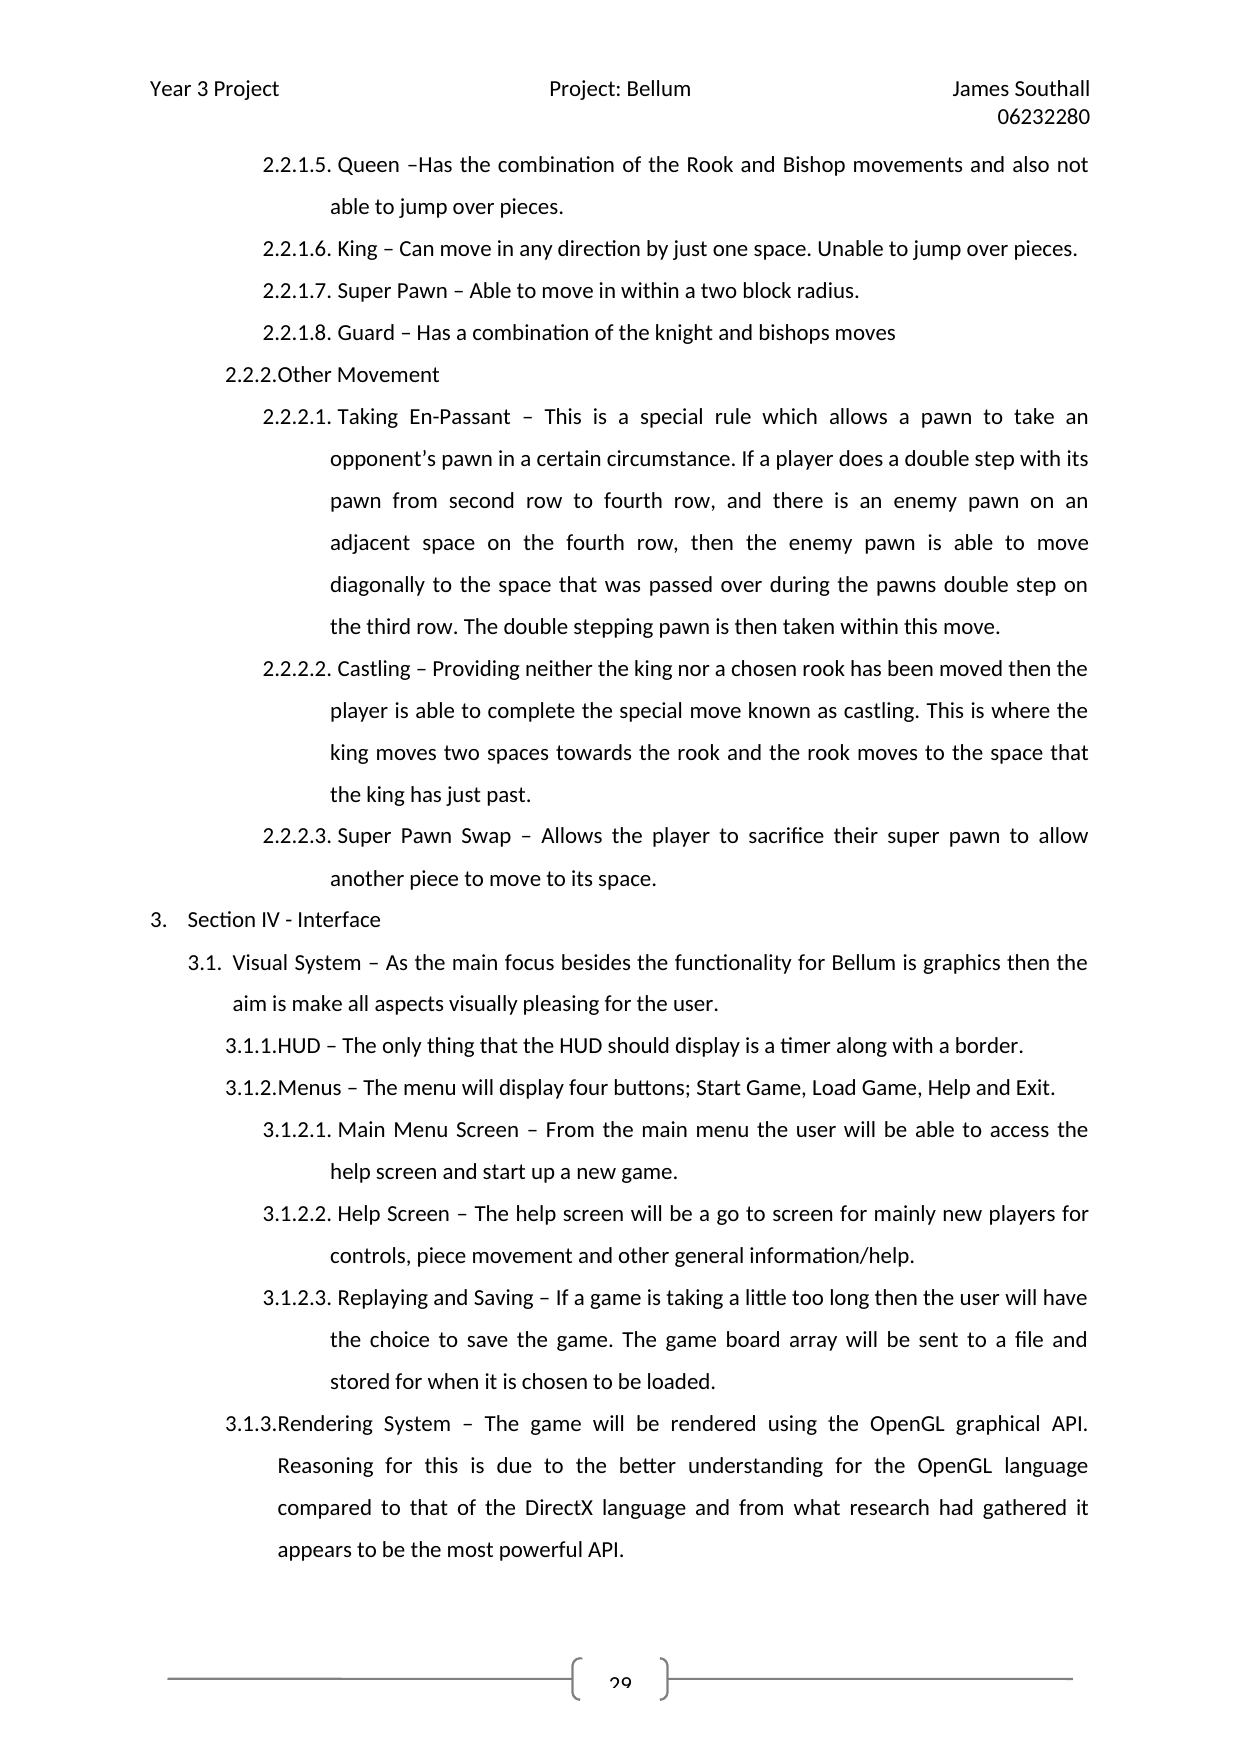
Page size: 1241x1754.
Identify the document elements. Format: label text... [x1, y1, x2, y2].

list Guard – Has a combination of the knight and bishops moves [262, 318, 1090, 346]
list Rendering System – The game will be rendered using the OpenGL graphical API. Reasoning for this is due to the better understanding for the OpenGL language compared to that of the DirectX language and from what research had gathered it appears to be the most powerful API. [225, 1409, 1090, 1563]
list Section IV - Interface [150, 906, 1090, 934]
list Visual System – As the main focus besides the functionality for Bellum is graphics then the aim is make all aspects visually pleasing for the user. [187, 948, 1090, 1018]
list Taking En-Passant – This is a special rule which allows a pawn to take an opponent’s pawn in a certain circumstance. If a player does a double step with its pawn from second row to fourth row, and there is an enemy pawn on an adjacent space on the fourth row, then the enemy pawn is able to move diagonally to the space that was passed over during the pawns double step on the third row. The double stepping pawn is then taken within this move. [262, 402, 1090, 640]
list Castling – Providing neither the king nor a chosen rook has been moved then the player is able to complete the special move known as castling. This is where the king moves two spaces towards the rook and the rook moves to the space that the king has just past. [262, 654, 1090, 808]
list Replaying and Saving – If a game is taking a little too long then the user will have the choice to save the game. The game board array will be sent to a file and stored for when it is chosen to be loaded. [262, 1283, 1090, 1395]
list Queen –Has the combination of the Rook and Bishop movements and also not able to jump over pieces. [262, 150, 1090, 220]
list King – Can move in any direction by just one space. Unable to jump over pieces. [262, 234, 1090, 262]
list Other Movement [225, 360, 1090, 388]
list Super Pawn Swap – Allows the player to sacrifice their super pawn to allow another piece to move to its space. [262, 822, 1090, 892]
list Help Screen – The help screen will be a go to screen for mainly new players for controls, piece movement and other general information/help. [262, 1199, 1090, 1269]
list Main Menu Screen – From the main menu the user will be able to access the help screen and start up a new game. [262, 1116, 1090, 1186]
list Super Pawn – Able to move in within a two block radius. [262, 276, 1090, 304]
list Menus – The menu will display four buttons; Start Game, Load Game, Help and Exit. [225, 1073, 1090, 1102]
list HUD – The only thing that the HUD should display is a timer along with a border. [225, 1032, 1090, 1059]
